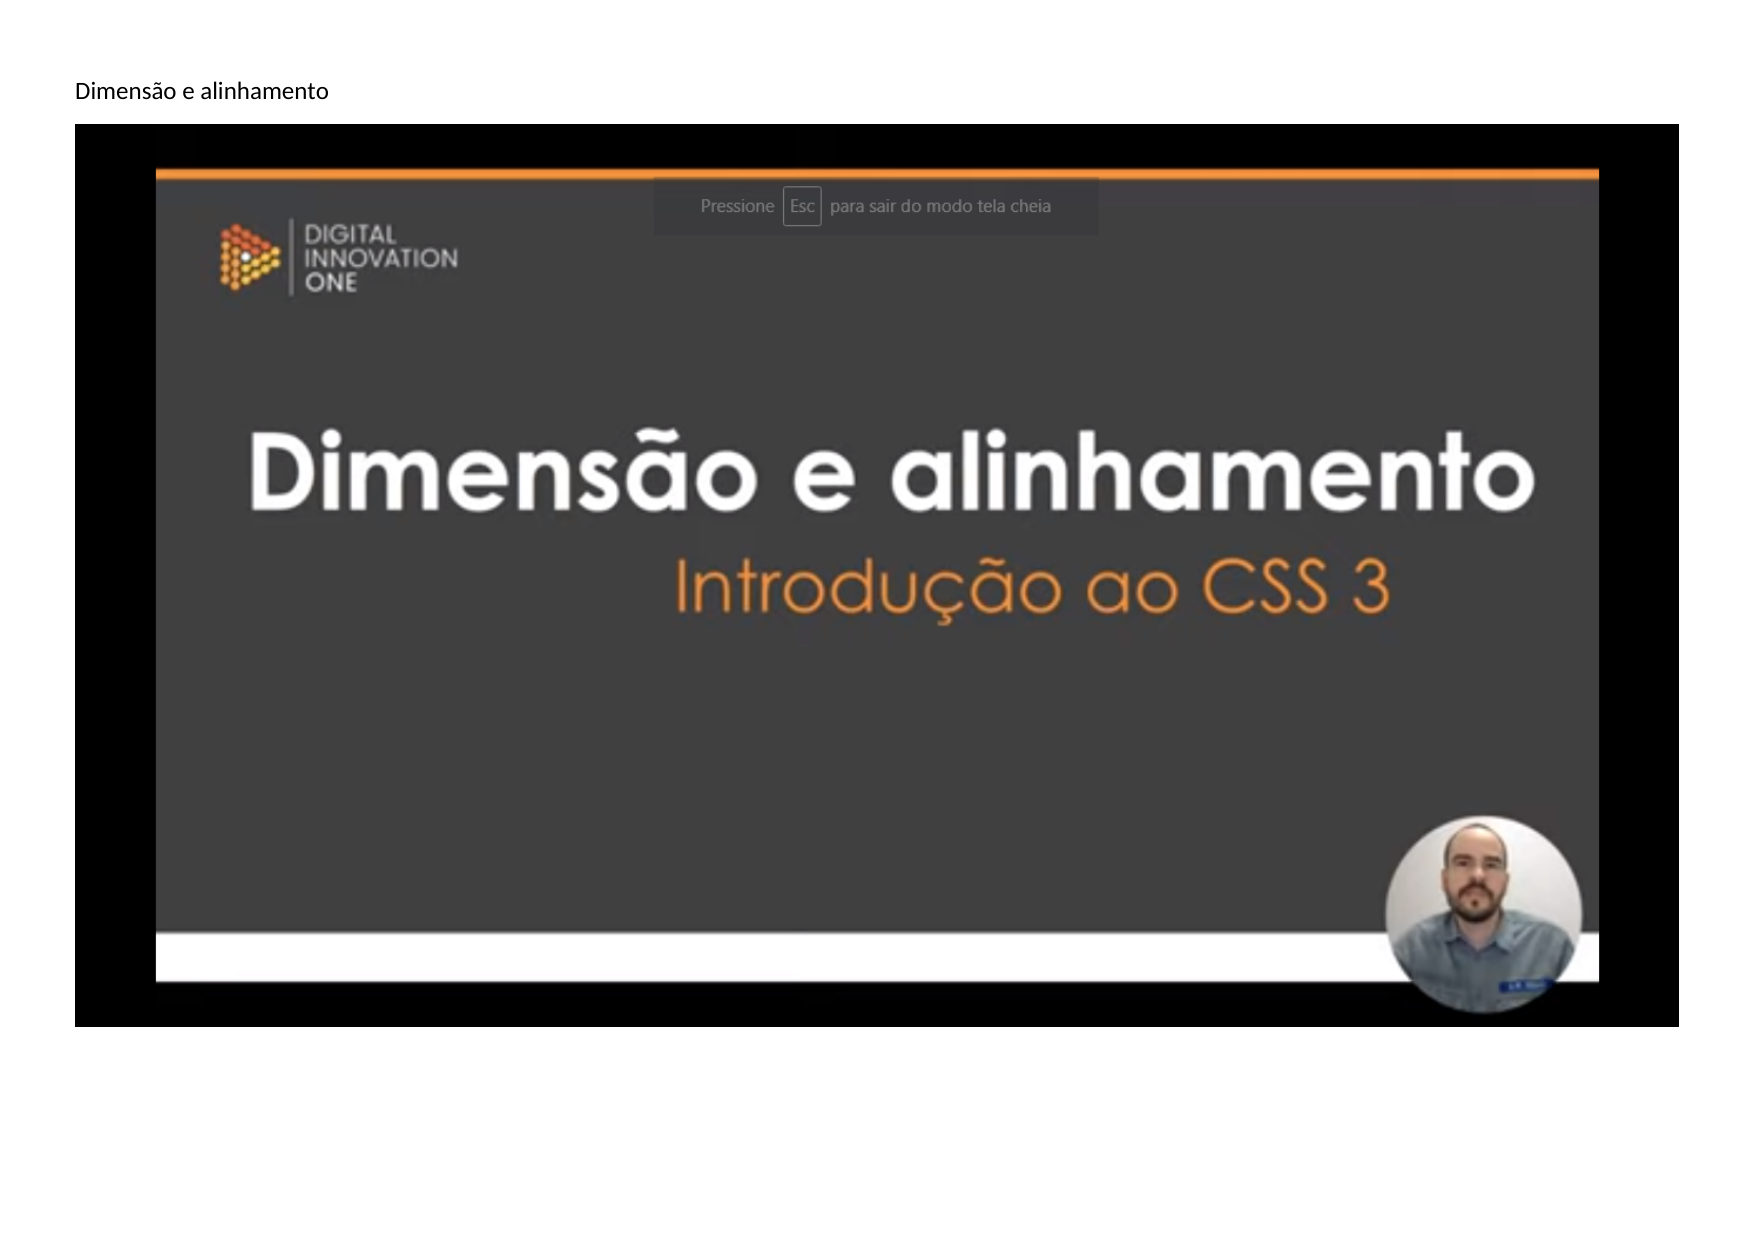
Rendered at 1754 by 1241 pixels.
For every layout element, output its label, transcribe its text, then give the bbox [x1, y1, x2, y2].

picture [75, 124, 1679, 1027]
text Dimensão e alinhamento [75, 75, 1679, 106]
